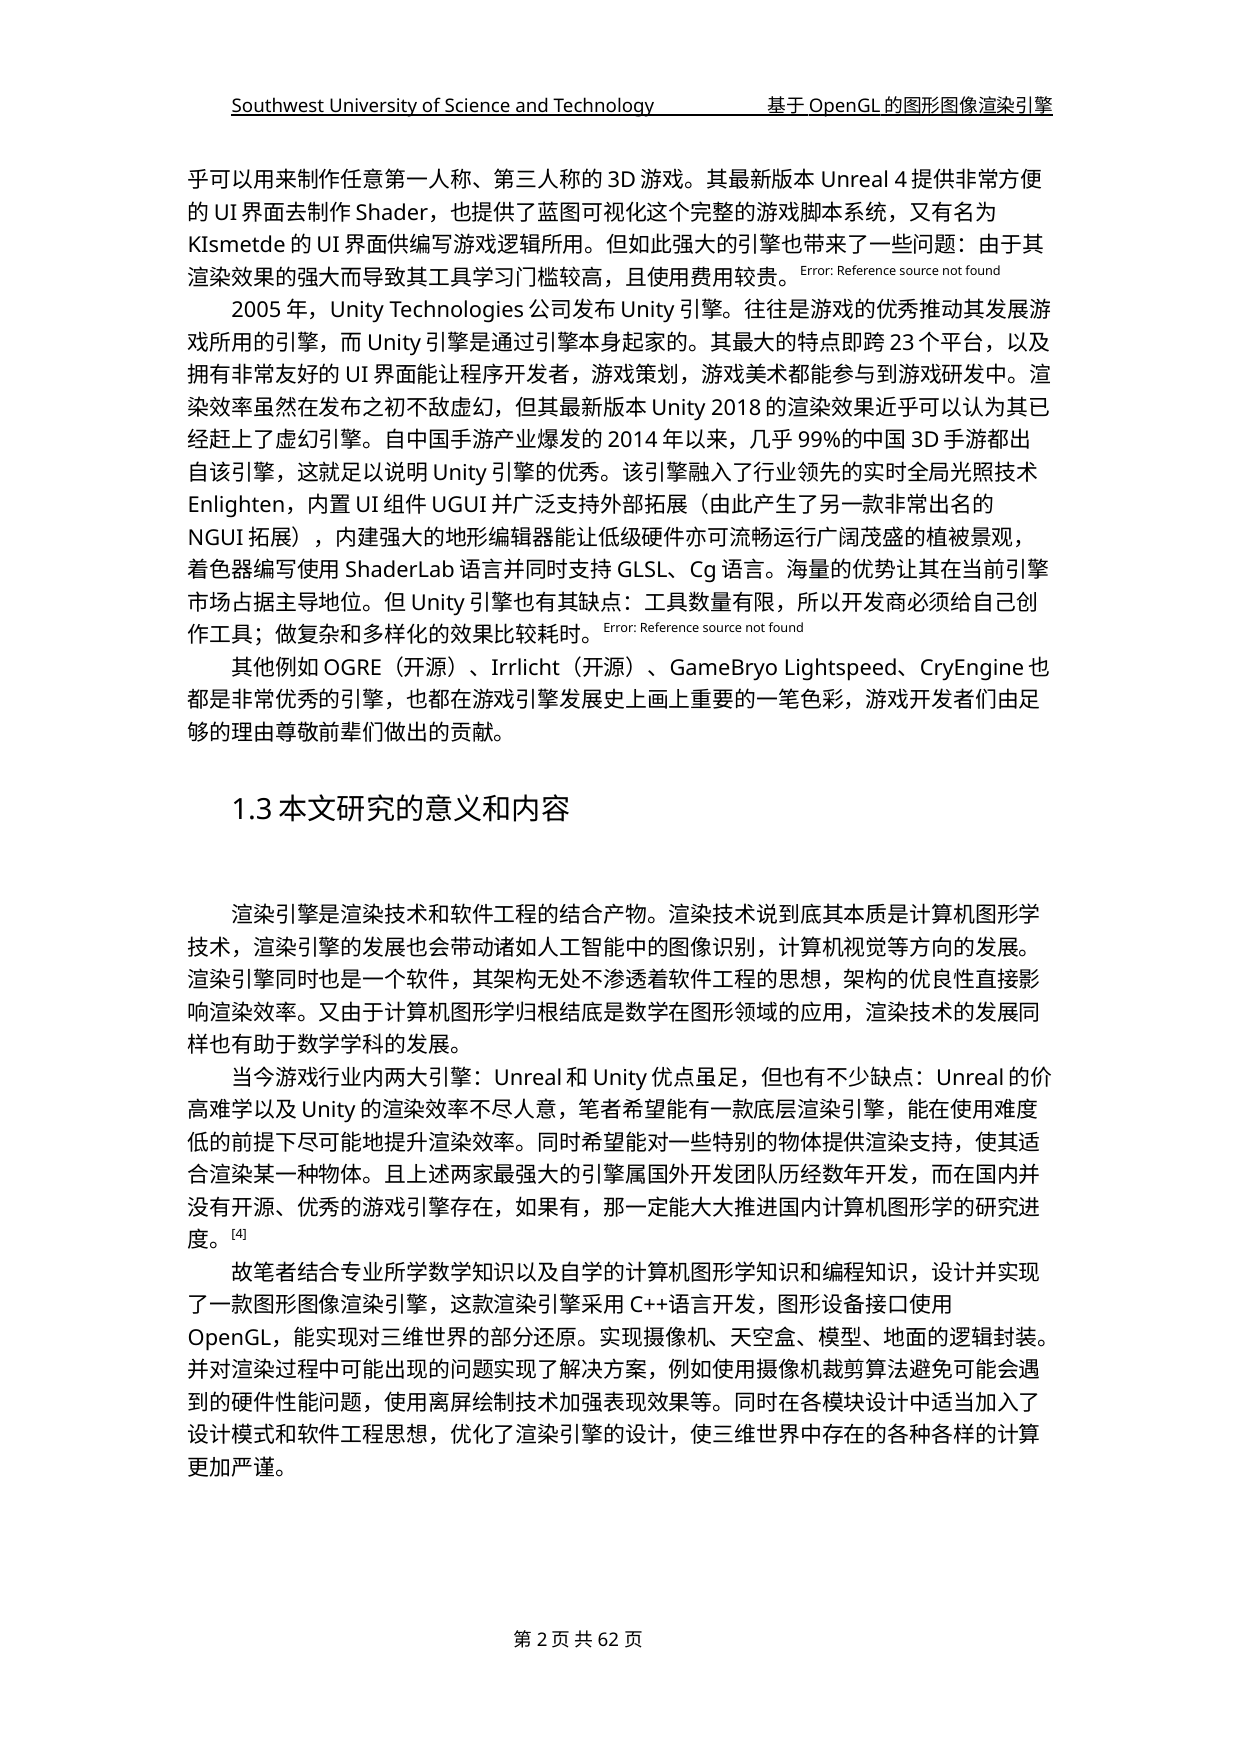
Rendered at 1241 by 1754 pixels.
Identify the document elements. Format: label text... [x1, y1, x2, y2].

subtitle 1.3本文研究的意义和内容 [187, 774, 1053, 839]
text 当今游戏行业内两大引擎：Unreal和Unity优点虽足，但也有不少缺点：Unreal的价高难学以及Unity的渲染效率不尽人意，笔者希望能有一款底层渲染引擎，能在使用难度低的前提下尽可能地提升渲染效率。同时希望能对一些特别的物体提供渲染支持，使其适合渲染某一种物体。且上述两家最强大的引擎属国外开发团队历经数年开发，而在国内并没有开源、优秀的游戏引擎存在，如果有，那一定能大大推进国内计算机图形学的研究进度。[4] [187, 1059, 1053, 1254]
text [187, 162, 1053, 292]
text 其他例如OGRE（开源）、Irrlicht（开源）、GameBryo Lightspeed、CryEngine也都是非常优秀的引擎，也都在游戏引擎发展史上画上重要的一笔色彩，游戏开发者们由足够的理由尊敬前辈们做出的贡献。 [187, 649, 1053, 747]
text 渲染引擎是渲染技术和软件工程的结合产物。渲染技术说到底其本质是计算机图形学技术，渲染引擎的发展也会带动诸如人工智能中的图像识别，计算机视觉等方向的发展。渲染引擎同时也是一个软件，其架构无处不渗透着软件工程的思想，架构的优良性直接影响渲染效率。又由于计算机图形学归根结底是数学在图形领域的应用，渲染技术的发展同样也有助于数学学科的发展。 [187, 897, 1053, 1059]
text 故笔者结合专业所学数学知识以及自学的计算机图形学知识和编程知识，设计并实现了一款图形图像渲染引擎，这款渲染引擎采用C++语言开发，图形设备接口使用OpenGL，能实现对三维世界的部分还原。实现摄像机、天空盒、模型、地面的逻辑封装。并对渲染过程中可能出现的问题实现了解决方案，例如使用摄像机裁剪算法避免可能会遇到的硬件性能问题，使用离屏绘制技术加强表现效果等。同时在各模块设计中适当加入了设计模式和软件工程思想，优化了渲染引擎的设计，使三维世界中存在的各种各样的计算更加严谨。 [187, 1254, 1053, 1482]
